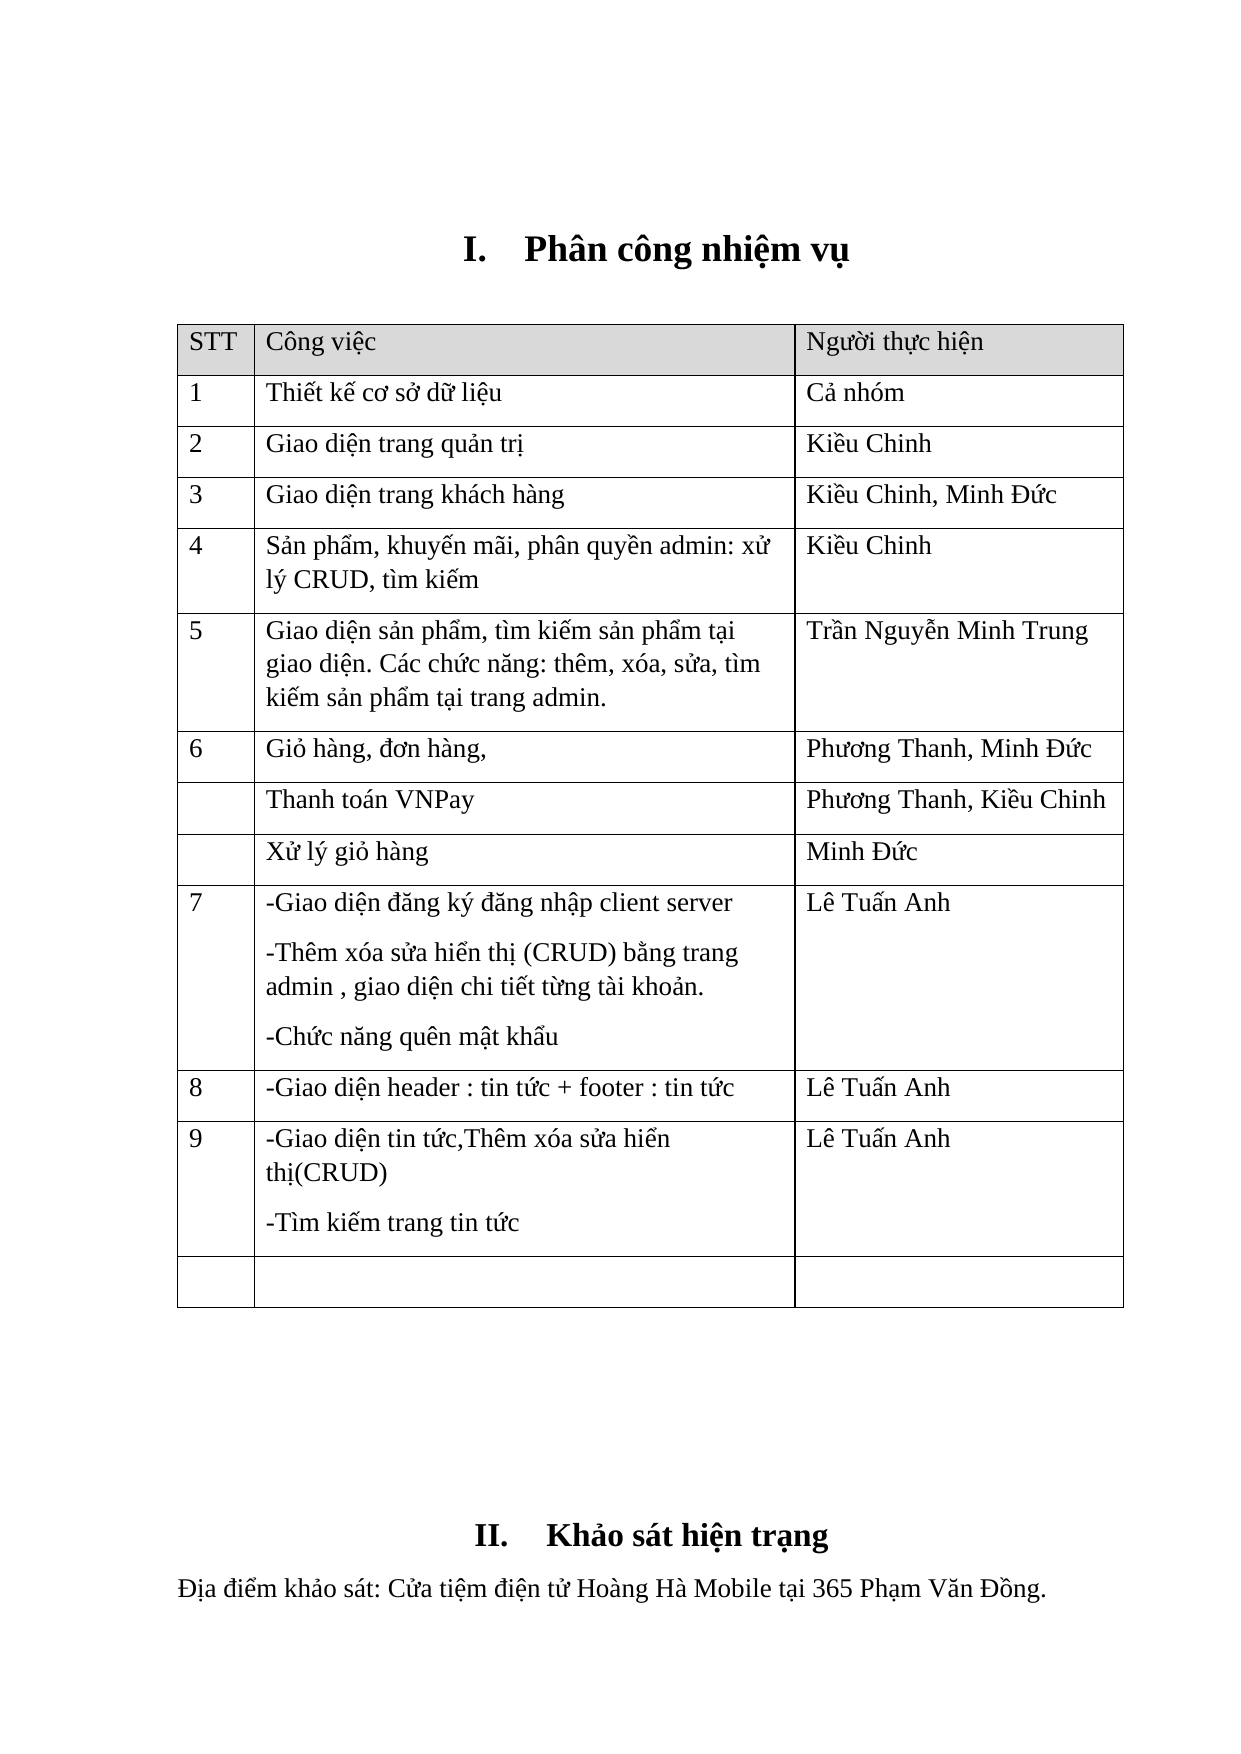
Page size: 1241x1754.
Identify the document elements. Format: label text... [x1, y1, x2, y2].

table_cell Minh Đức [796, 835, 1123, 885]
table_cell [255, 1257, 794, 1307]
table_cell -Giao diện tin tức,Thêm xóa sửa hiển thị(CRUD) -Tìm kiếm trang tin tức [255, 1122, 794, 1256]
table_cell [178, 1257, 254, 1307]
table_header Người thực hiện [796, 325, 1123, 375]
subtitle Khảo sát hiện trạng [215, 1515, 1122, 1553]
table_cell Kiều Chinh [796, 427, 1123, 477]
table_cell -Giao diện header : tin tức + footer : tin tức [255, 1071, 794, 1121]
table_cell Kiều Chinh [796, 529, 1123, 613]
table_cell Phương Thanh, Kiều Chinh [796, 783, 1123, 833]
table_cell 6 [178, 732, 254, 782]
table_cell Cả nhóm [796, 376, 1123, 426]
table_cell [178, 783, 254, 833]
table_cell Thiết kế cơ sở dữ liệu [255, 376, 794, 426]
table_cell Trần Nguyễn Minh Trung [796, 614, 1123, 731]
table_cell 8 [178, 1071, 254, 1121]
subtitle Phân công nhiệm vụ [215, 227, 1122, 270]
table_cell Thanh toán VNPay [255, 783, 794, 833]
table_cell Giao diện trang quản trị [255, 427, 794, 477]
table_header Công việc [255, 325, 794, 375]
table_cell Giỏ hàng, đơn hàng, [255, 732, 794, 782]
table_cell [178, 835, 254, 885]
table_cell Lê Tuấn Anh [796, 1122, 1123, 1256]
table_cell Giao diện sản phẩm, tìm kiếm sản phẩm tại giao diện. Các chức năng: thêm, xóa, sửa, tìm kiếm sản phẩm tại trang admin. [255, 614, 794, 731]
table_cell 5 [178, 614, 254, 731]
table_cell [796, 1257, 1123, 1307]
table_cell Lê Tuấn Anh [796, 1071, 1123, 1121]
table_cell Phương Thanh, Minh Đức [796, 732, 1123, 782]
table_cell 2 [178, 427, 254, 477]
table_cell Kiều Chinh, Minh Đức [796, 478, 1123, 528]
table_cell Xử lý giỏ hàng [255, 835, 794, 885]
table_cell Giao diện trang khách hàng [255, 478, 794, 528]
table_cell Lê Tuấn Anh [796, 886, 1123, 1070]
table_cell 4 [178, 529, 254, 613]
table_header STT [178, 325, 254, 375]
text Địa điểm khảo sát: Cửa tiệm điện tử Hoàng Hà Mobile tại 365 Phạm Văn Đồng. [177, 1573, 1122, 1604]
table_cell 7 [178, 886, 254, 1070]
table_cell 9 [178, 1122, 254, 1256]
table_cell 1 [178, 376, 254, 426]
table_cell Sản phẩm, khuyến mãi, phân quyền admin: xử lý CRUD, tìm kiếm [255, 529, 794, 613]
table_cell -Giao diện đăng ký đăng nhập client server -Thêm xóa sửa hiển thị (CRUD) bằng trang admin , giao diện chi tiết từng tài khoản. -Chức năng quên mật khẩu [255, 886, 794, 1070]
table_cell 3 [178, 478, 254, 528]
